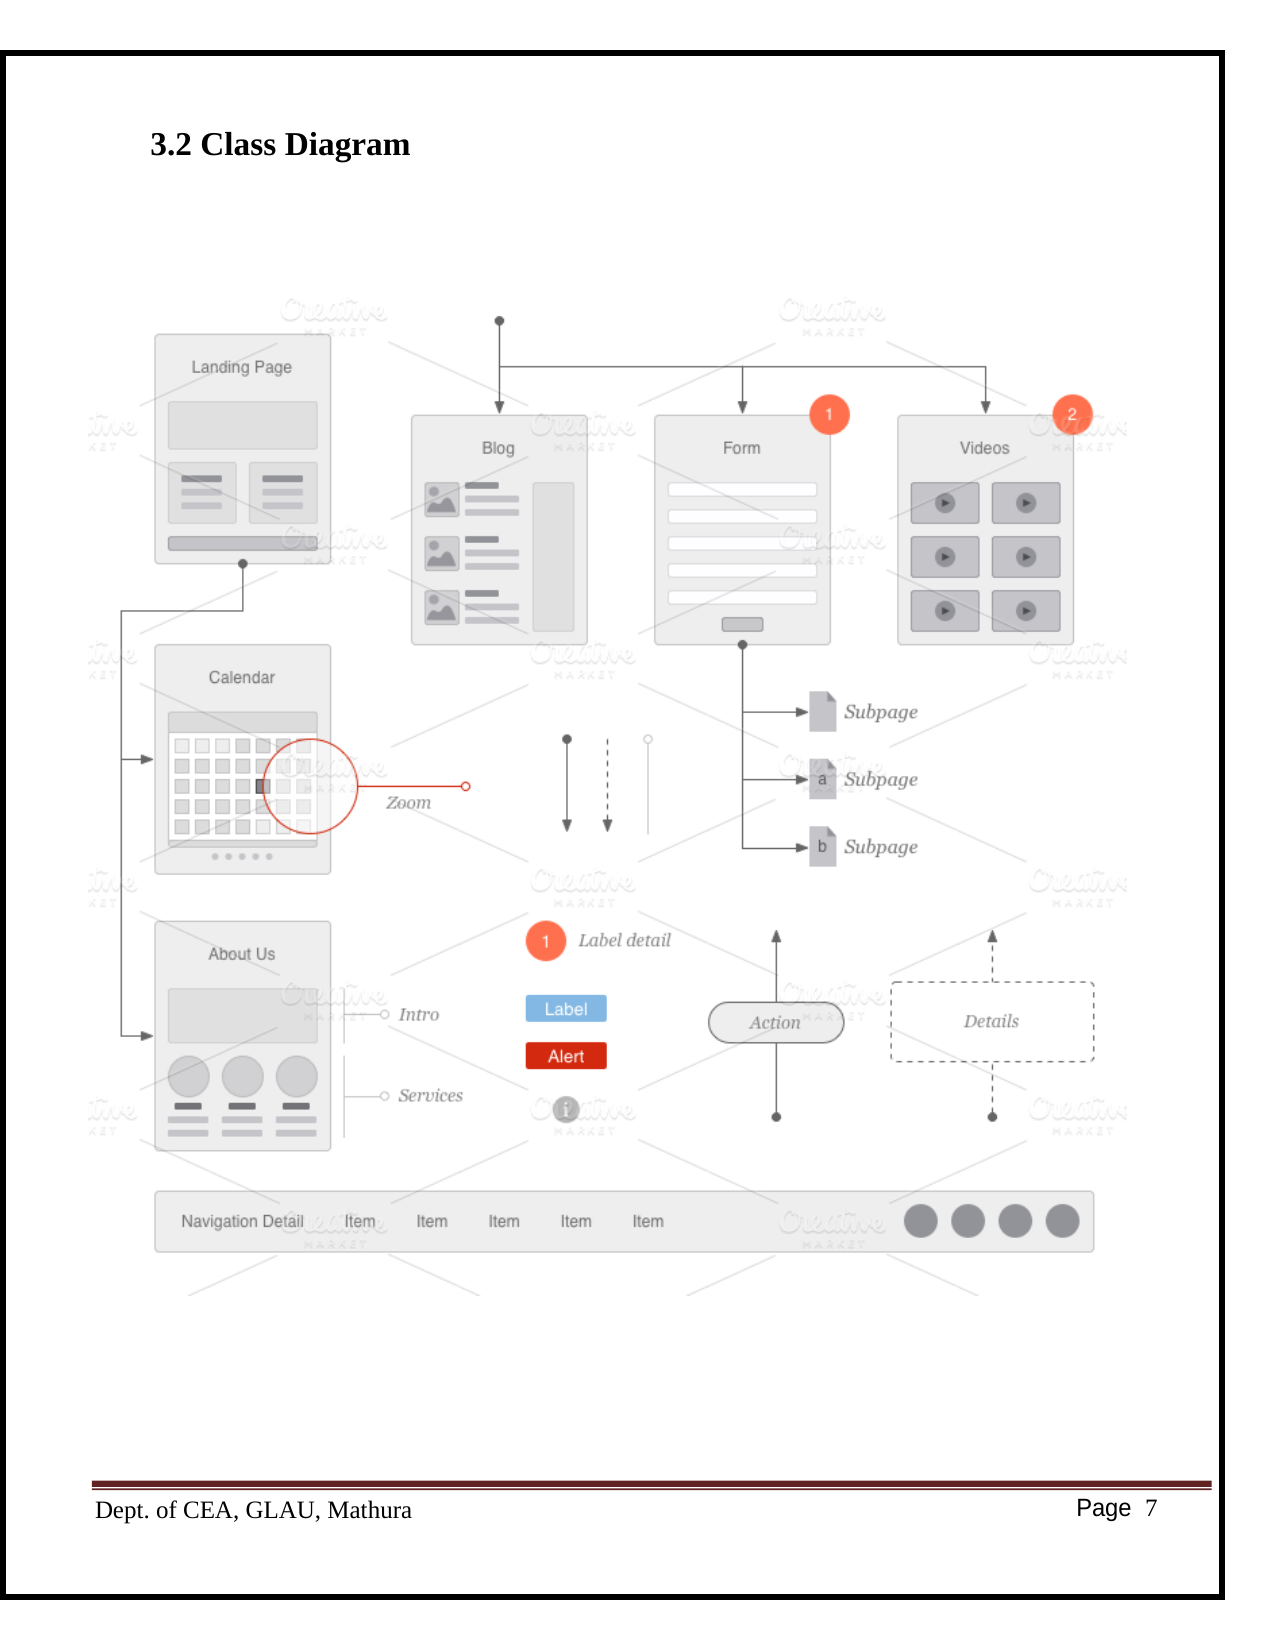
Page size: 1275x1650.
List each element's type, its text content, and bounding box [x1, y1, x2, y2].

picture [87, 292, 1127, 1296]
subtitle Class Diagram [150, 124, 1214, 162]
